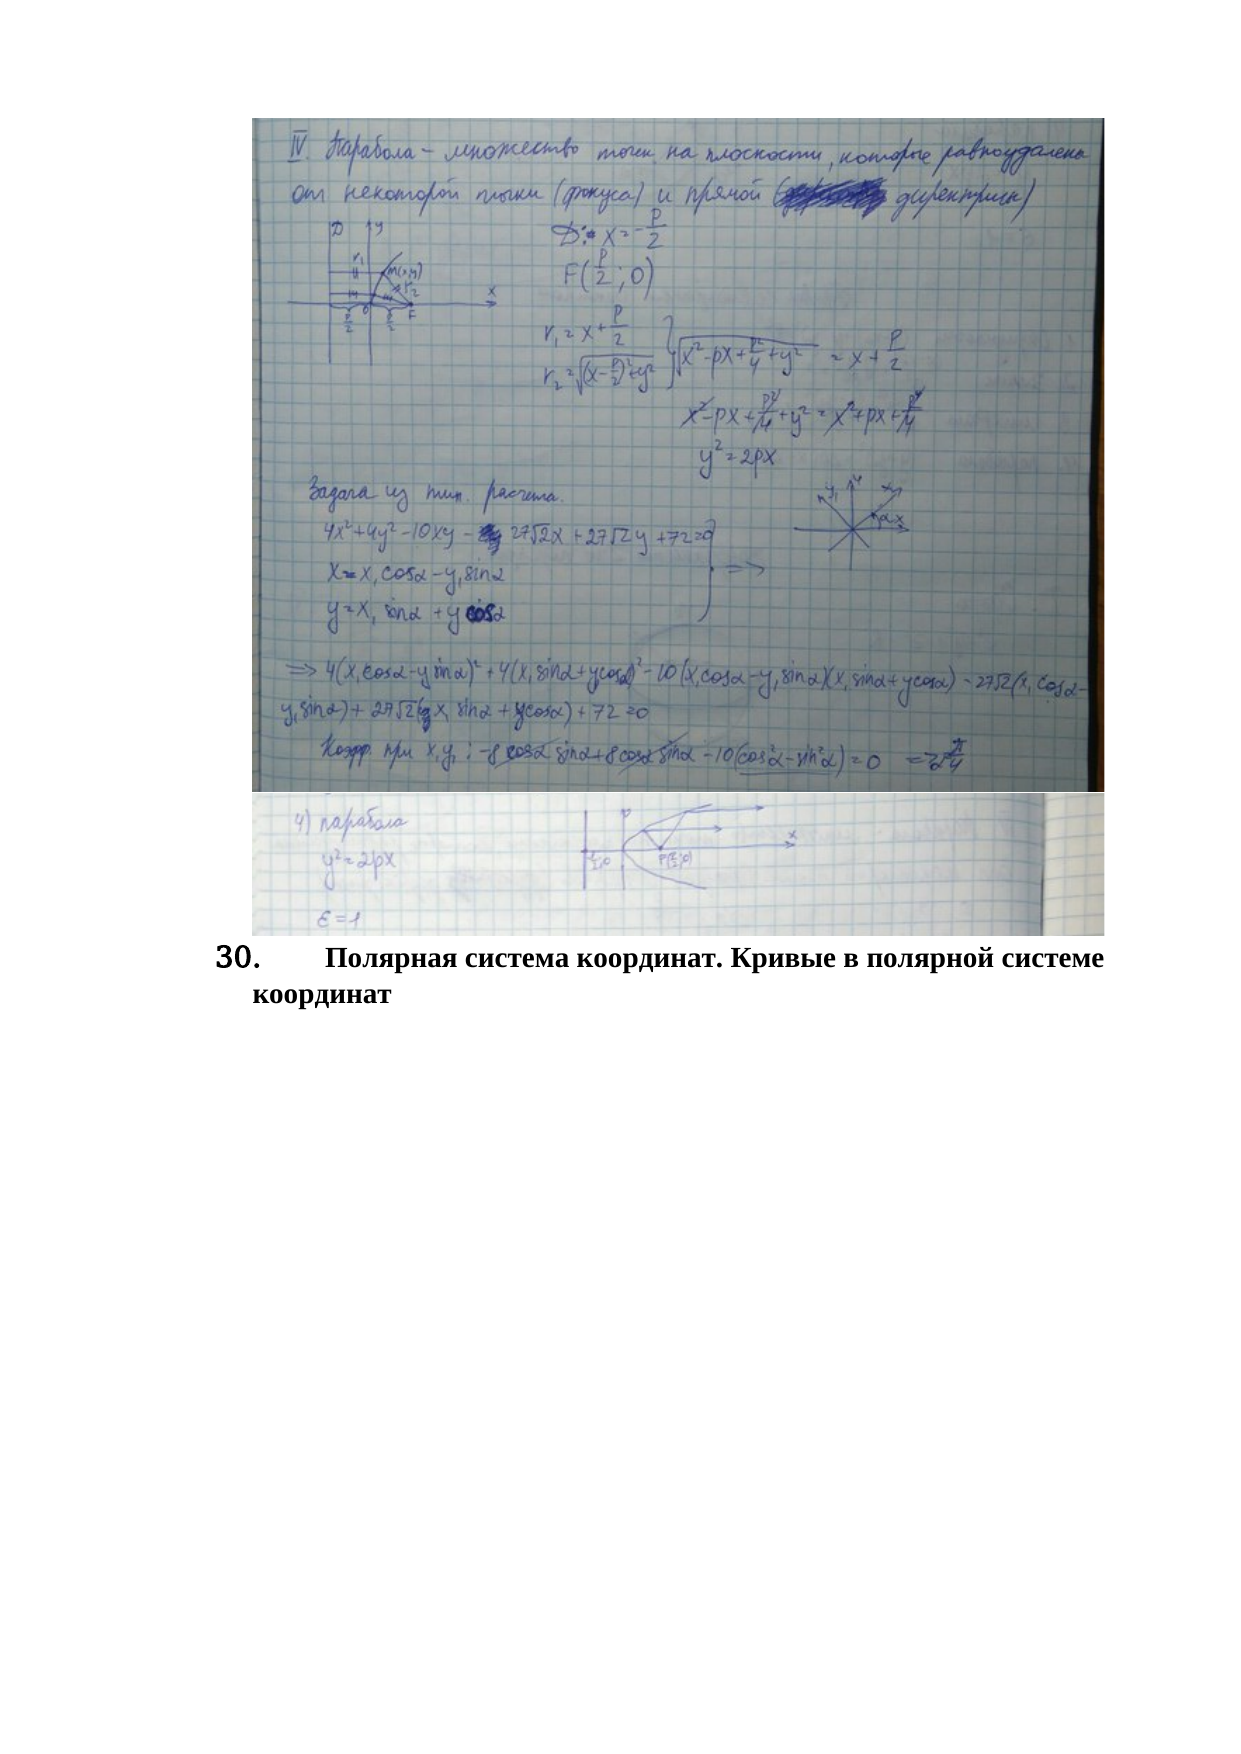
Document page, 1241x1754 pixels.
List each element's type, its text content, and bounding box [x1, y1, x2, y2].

picture [252, 118, 1105, 792]
list Полярная система координат. Кривые в полярной системе координат [215, 938, 1152, 1009]
picture [252, 793, 1105, 936]
